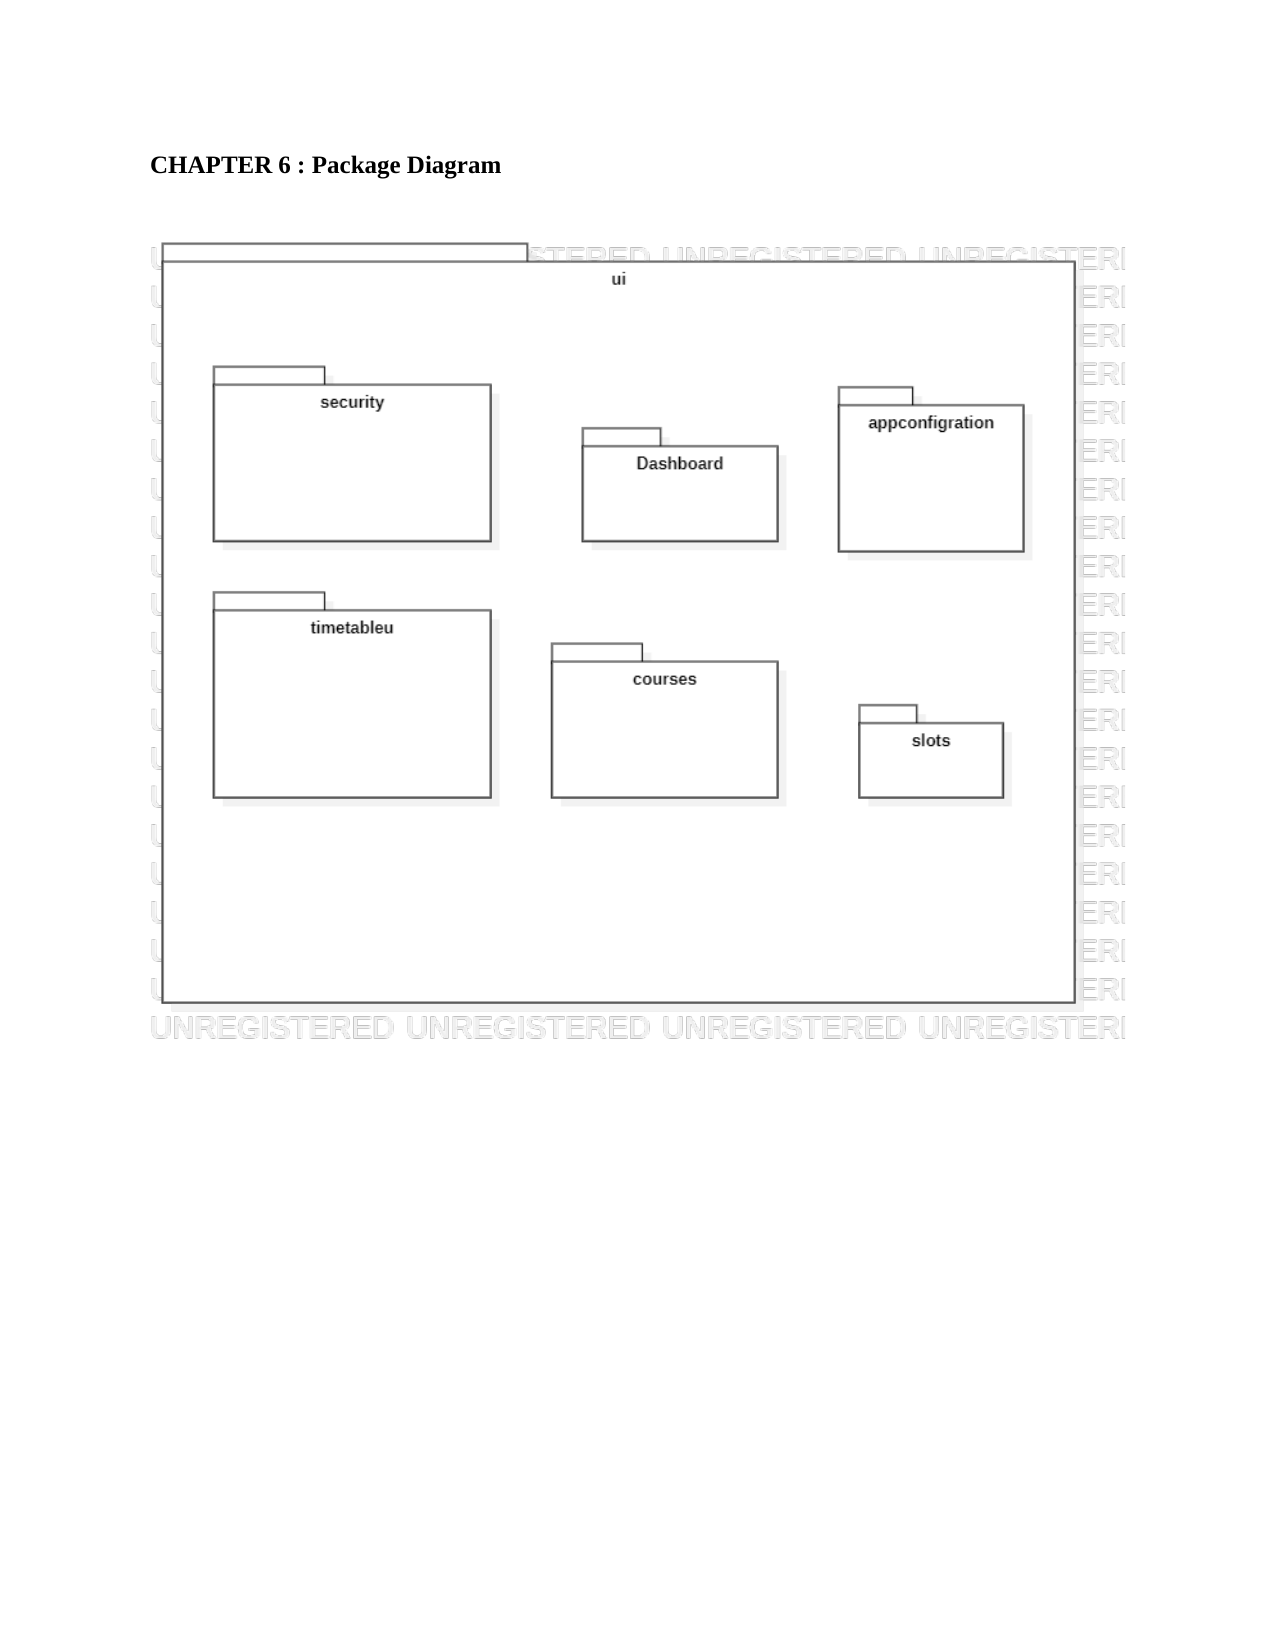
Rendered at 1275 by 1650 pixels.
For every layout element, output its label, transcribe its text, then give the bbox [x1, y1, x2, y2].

subtitle CHAPTER 6 : Package Diagram [150, 150, 1125, 179]
picture [150, 231, 1125, 1054]
